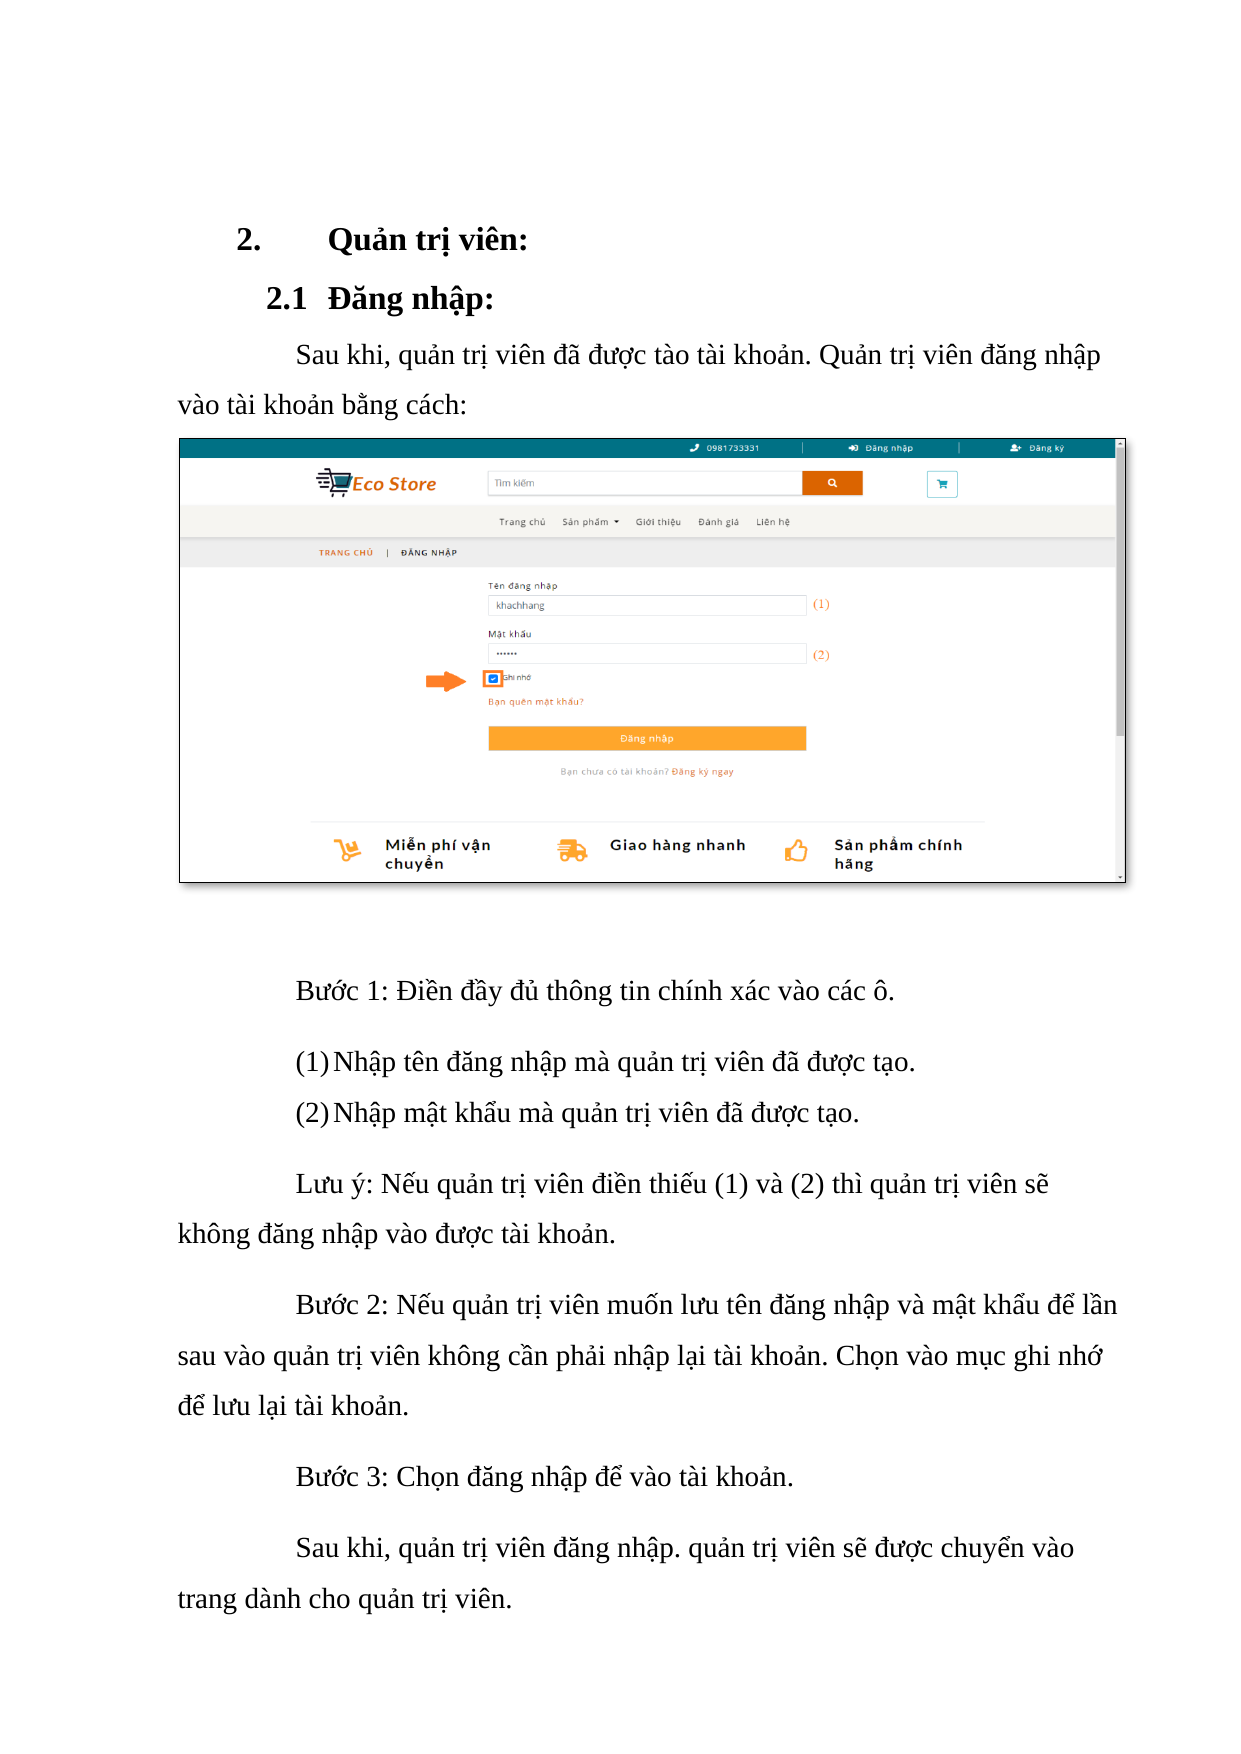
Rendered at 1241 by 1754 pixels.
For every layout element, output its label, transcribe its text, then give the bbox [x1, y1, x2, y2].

text Sau khi, quản trị viên đăng nhập. quản trị viên sẽ được chuyển vào trang dành cho quản trị viên. [177, 1530, 1122, 1614]
list Nhập tên đăng nhập mà quản trị viên đã được tạo. [295, 1044, 1122, 1078]
text Bước 2: Nếu quản trị viên muốn lưu tên đăng nhập và mật khẩu để lần sau vào quản trị viên không cần phải nhập lại tài khoản. Chọn vào mục ghi nhớ để lưu lại tài khoản. [177, 1287, 1122, 1422]
text Lưu ý: Nếu quản trị viên điền thiếu (1) và (2) thì quản trị viên sẽ không đăng nhập vào được tài khoản. [177, 1166, 1122, 1250]
text Bước 3: Chọn đăng nhập để vào tài khoản. [177, 1459, 1122, 1493]
text Đăng nhập: [252, 278, 1122, 316]
text Quản trị viên: [236, 219, 1122, 257]
list Nhập mật khẩu mà quản trị viên đã được tạo. [295, 1095, 1122, 1128]
text Sau khi, quản trị viên đã được tào tài khoản. Quản trị viên đăng nhập vào tài khoản bằng cách: [177, 337, 1122, 421]
picture [180, 439, 1125, 882]
